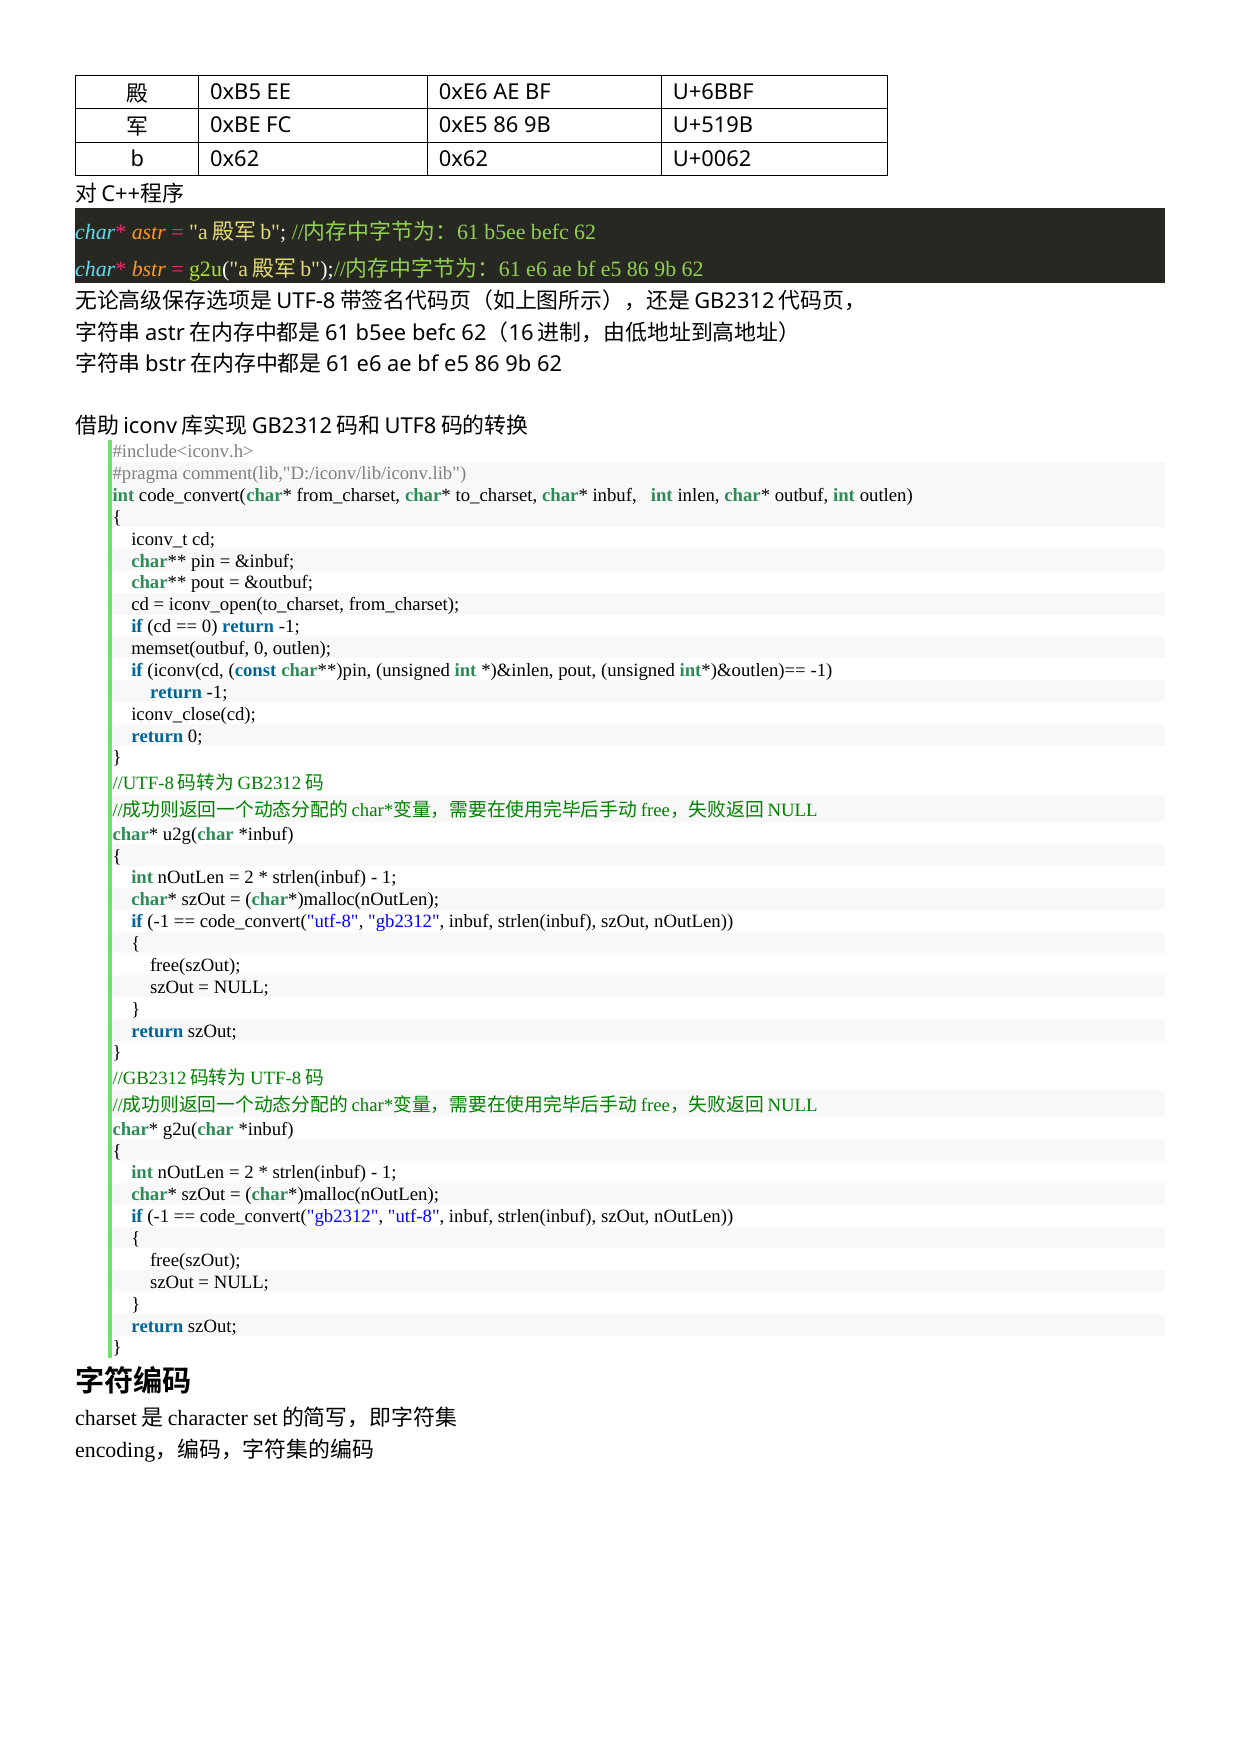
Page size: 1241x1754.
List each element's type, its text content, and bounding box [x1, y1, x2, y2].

text int nOutLen = 2 * strlen(inbuf) - 1; [112, 1161, 1165, 1183]
text free(szOut); [112, 953, 1165, 975]
text char* szOut = (char*)malloc(nOutLen); [112, 888, 1165, 910]
text #include<iconv.h> [112, 440, 1165, 462]
text if (iconv(cd, (const char**)pin, (unsigned int *)&inlen, pout, (unsigned int*)&outlen)== -1) [112, 658, 1165, 680]
text } [112, 746, 1165, 768]
text return szOut; [112, 1019, 1165, 1041]
text szOut = NULL; [112, 1270, 1165, 1292]
text return -1; [112, 680, 1165, 702]
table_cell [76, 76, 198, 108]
text 字符编码 [75, 1358, 1165, 1400]
text char* bstr = g2u("a殿军b");//内存中字节为：61 e6 ae bf e5 86 9b 62 [75, 245, 1165, 283]
text char* g2u(char *inbuf) [112, 1117, 1165, 1139]
text } [112, 997, 1165, 1019]
text { [112, 1139, 1165, 1161]
text free(szOut); [112, 1248, 1165, 1270]
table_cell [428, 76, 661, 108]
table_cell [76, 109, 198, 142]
text cd = iconv_open(to_charset, from_charset); [112, 593, 1165, 615]
text } [112, 1041, 1165, 1063]
text 对C++程序 [75, 176, 1165, 208]
text if (-1 == code_convert("utf-8", "gb2312", inbuf, strlen(inbuf), szOut, nOutLen)) [112, 910, 1165, 932]
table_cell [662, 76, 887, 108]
text int nOutLen = 2 * strlen(inbuf) - 1; [112, 866, 1165, 888]
text szOut = NULL; [112, 975, 1165, 997]
text return szOut; [112, 1314, 1165, 1336]
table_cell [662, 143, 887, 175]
text char* astr = "a殿军b"; //内存中字节为：61 b5ee befc 62 [75, 208, 1165, 245]
text 字符串bstr在内存中都是61 e6 ae bf e5 86 9b 62 [75, 346, 1165, 378]
text char** pin = &inbuf; [112, 549, 1165, 571]
text //GB2312码转为UTF-8码 [112, 1063, 1165, 1090]
text charset是character set的简写，即字符集 [75, 1400, 1165, 1432]
text //成功则返回一个动态分配的char*变量，需要在使用完毕后手动free，失败返回NULL [112, 1090, 1165, 1117]
text 无论高级保存选项是UTF-8带签名代码页（如上图所示），还是GB2312代码页， [75, 283, 1165, 315]
text { [112, 1227, 1165, 1248]
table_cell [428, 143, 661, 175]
text } [112, 1336, 1165, 1358]
text if (-1 == code_convert("gb2312", "utf-8", inbuf, strlen(inbuf), szOut, nOutLen)) [112, 1205, 1165, 1227]
text iconv_t cd; [112, 527, 1165, 549]
text { [112, 505, 1165, 527]
text //UTF-8码转为GB2312码 [112, 768, 1165, 795]
text 字符串astr在内存中都是61 b5ee befc 62（16进制，由低地址到高地址） [75, 315, 1165, 346]
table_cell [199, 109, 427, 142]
text char* u2g(char *inbuf) [112, 822, 1165, 844]
text #pragma comment(lib,"D:/iconv/lib/iconv.lib") [112, 462, 1165, 483]
text return 0; [112, 724, 1165, 746]
text { [112, 932, 1165, 953]
text //成功则返回一个动态分配的char*变量，需要在使用完毕后手动free，失败返回NULL [112, 795, 1165, 822]
text } [112, 1292, 1165, 1314]
text iconv_close(cd); [112, 702, 1165, 724]
text { [112, 844, 1165, 866]
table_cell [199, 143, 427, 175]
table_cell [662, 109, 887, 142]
text 借助iconv库实现GB2312码和UTF8码的转换 [75, 408, 1165, 440]
text if (cd == 0) return -1; [112, 615, 1165, 637]
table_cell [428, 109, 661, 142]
text char* szOut = (char*)malloc(nOutLen); [112, 1183, 1165, 1205]
text encoding，编码，字符集的编码 [75, 1432, 1165, 1463]
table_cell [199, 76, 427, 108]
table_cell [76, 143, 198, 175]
text int code_convert(char* from_charset, char* to_charset, char* inbuf, int inlen, char* outbuf, int outlen) [112, 483, 1165, 505]
text char** pout = &outbuf; [112, 571, 1165, 593]
text memset(outbuf, 0, outlen); [112, 637, 1165, 658]
